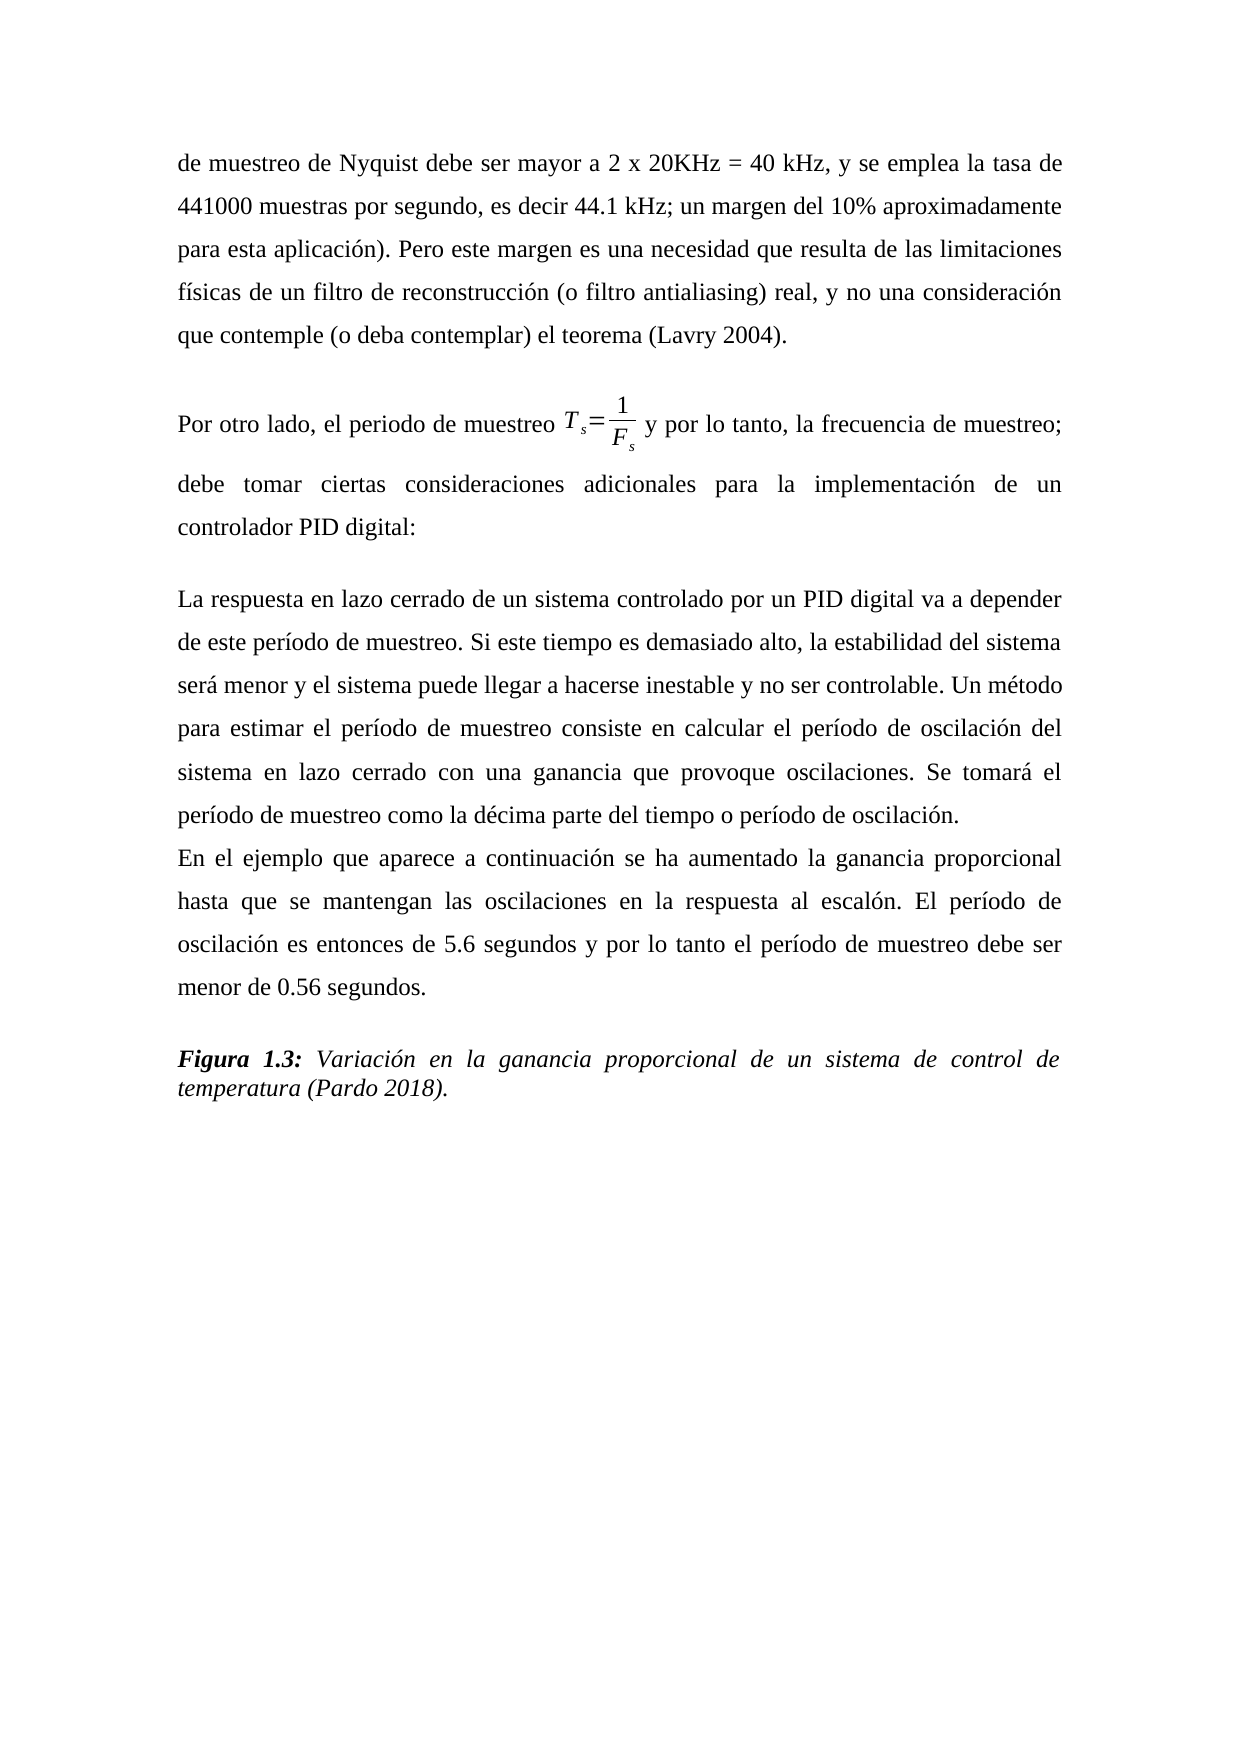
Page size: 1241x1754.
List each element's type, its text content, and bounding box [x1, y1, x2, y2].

text Figura 1.3: Variación en la ganancia proporcional de un sistema de control de temperatura (Pardo 2018). [177, 1044, 1063, 1102]
text Por otro lado, el periodo de muestreo y por lo tanto, la frecuencia de muestreo; debe tomar ciertas consideraciones adicionales para la implementación de un controlador PID digital: [177, 392, 1063, 541]
text La respuesta en lazo cerrado de un sistema controlado por un PID digital va a depender de este período de muestreo. Si este tiempo es demasiado alto, la estabilidad del sistema será menor y el sistema puede llegar a hacerse inestable y no ser controlable. Un método para estimar el período de muestreo consiste en calcular el período de oscilación del sistema en lazo cerrado con una ganancia que provoque oscilaciones. Se tomará el período de muestreo como la décima parte del tiempo o período de oscilación. [177, 584, 1063, 828]
text En el ejemplo que aparece a continuación se ha aumentado la ganancia proporcional hasta que se mantengan las oscilaciones en la respuesta al escalón. El período de oscilación es entonces de 5.6 segundos y por lo tanto el período de muestreo debe ser menor de 0.56 segundos. [177, 843, 1063, 1001]
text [177, 148, 1063, 349]
